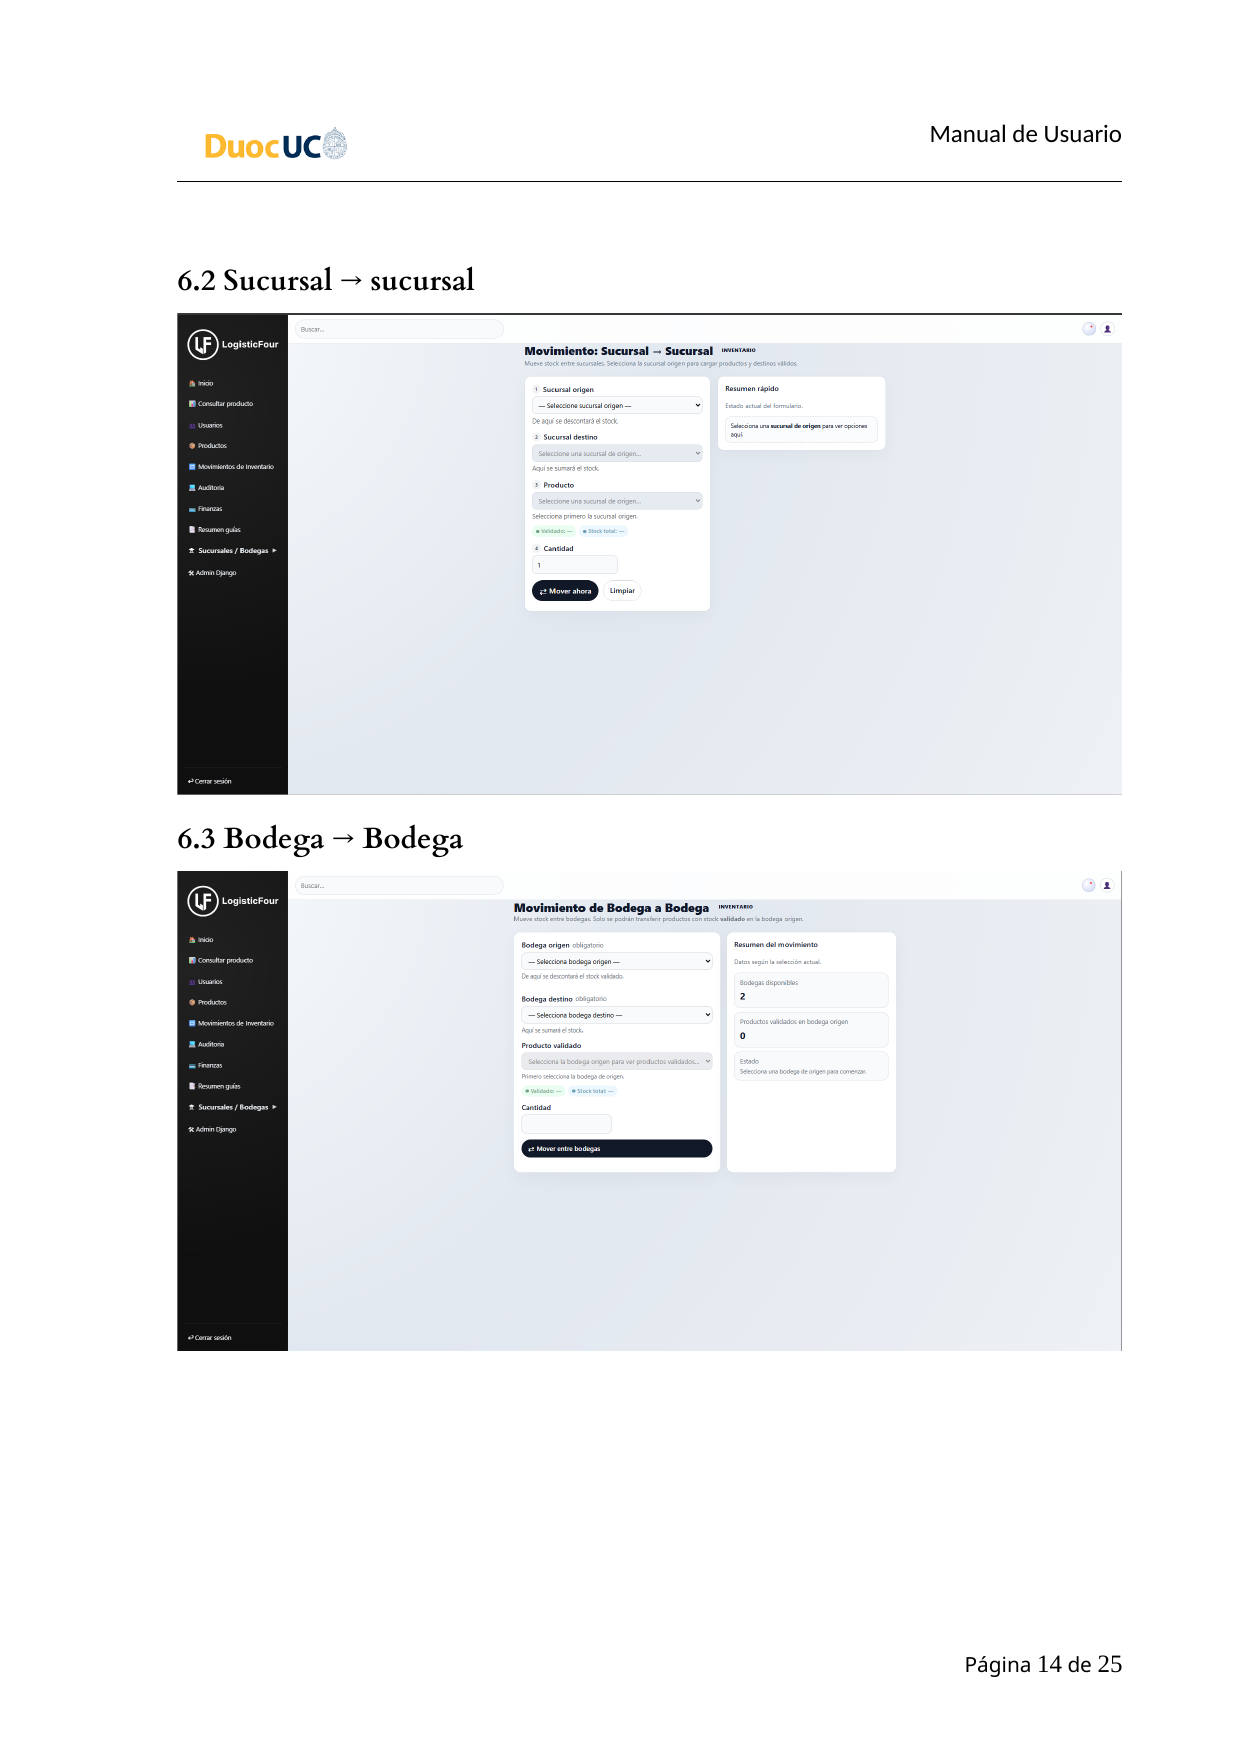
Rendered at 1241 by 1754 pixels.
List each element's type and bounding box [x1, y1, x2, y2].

picture [198, 123, 352, 162]
picture [177, 313, 1122, 795]
picture [177, 871, 1122, 1351]
